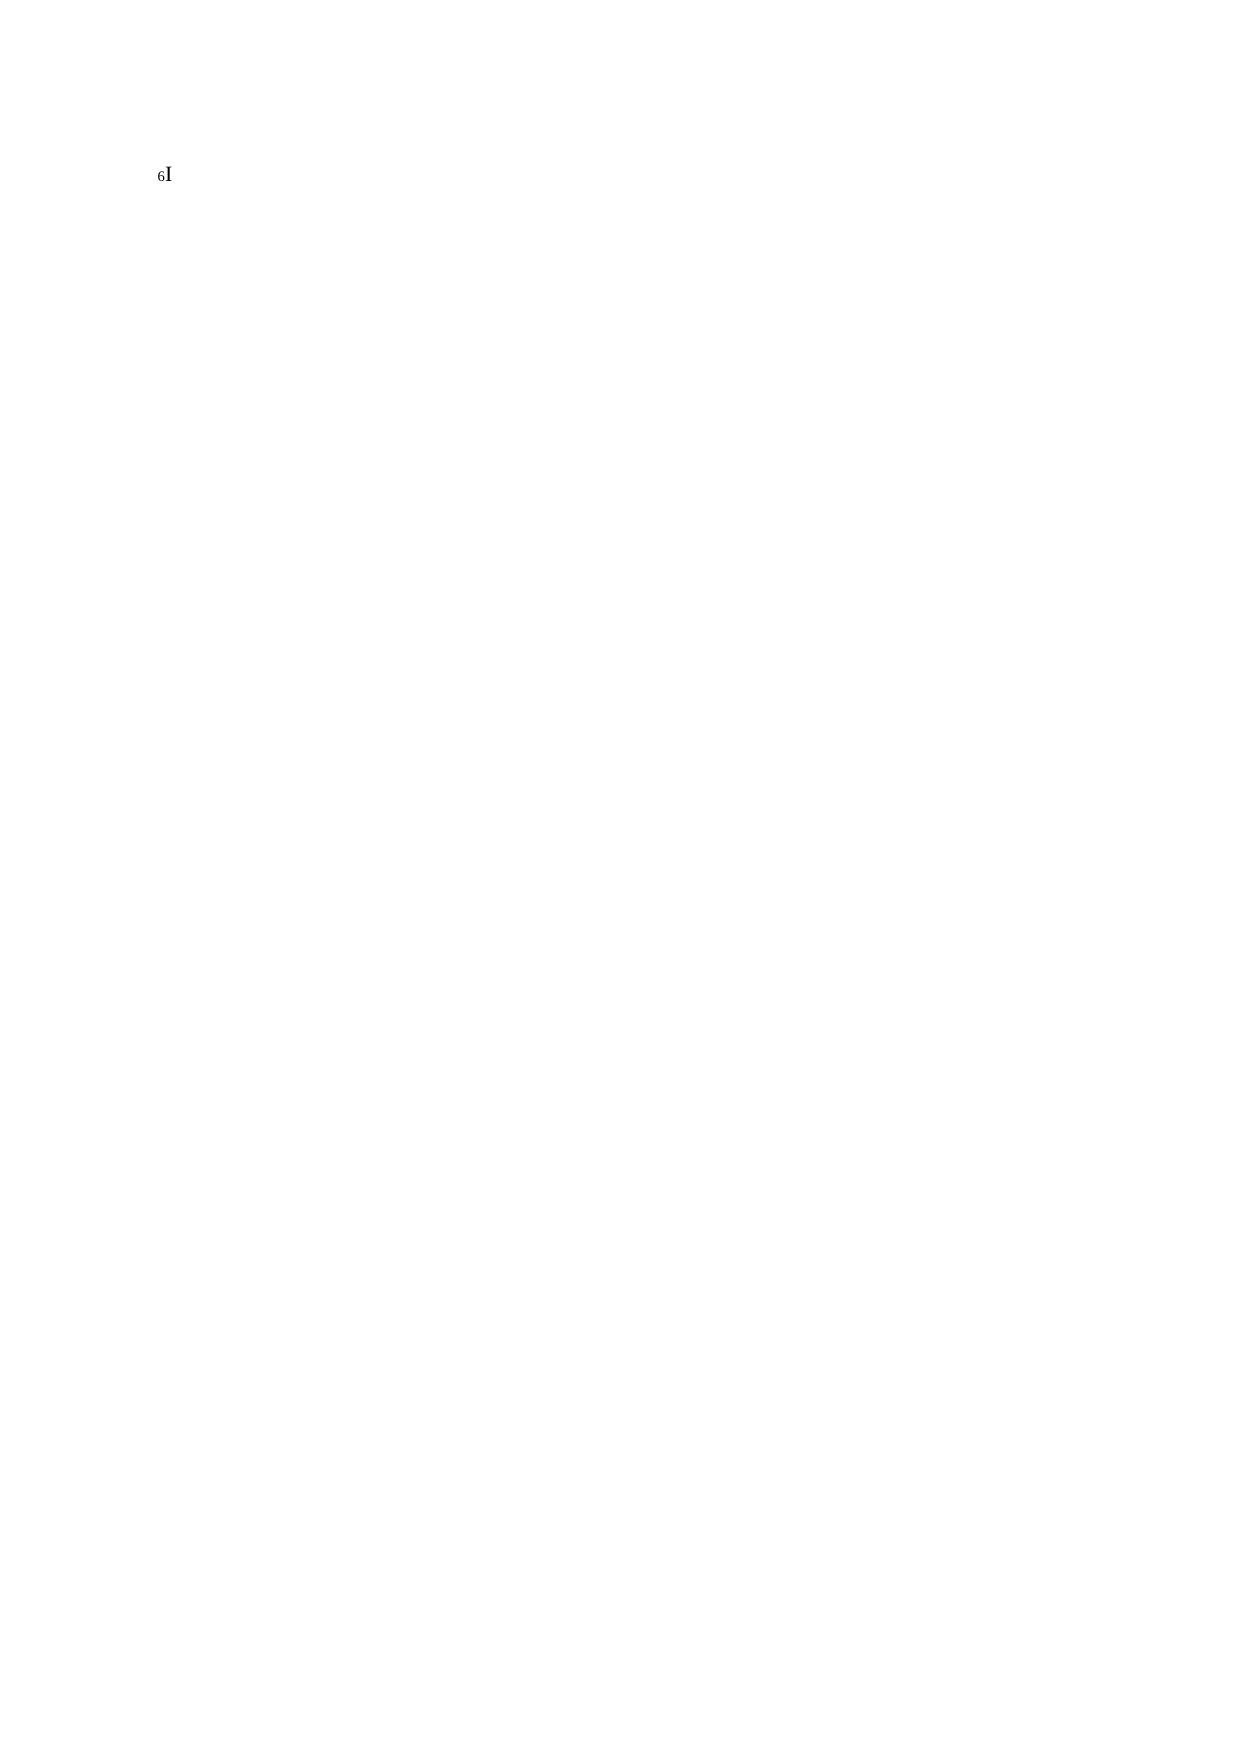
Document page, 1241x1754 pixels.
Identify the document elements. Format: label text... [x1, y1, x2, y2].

text 6I [157, 162, 1103, 186]
